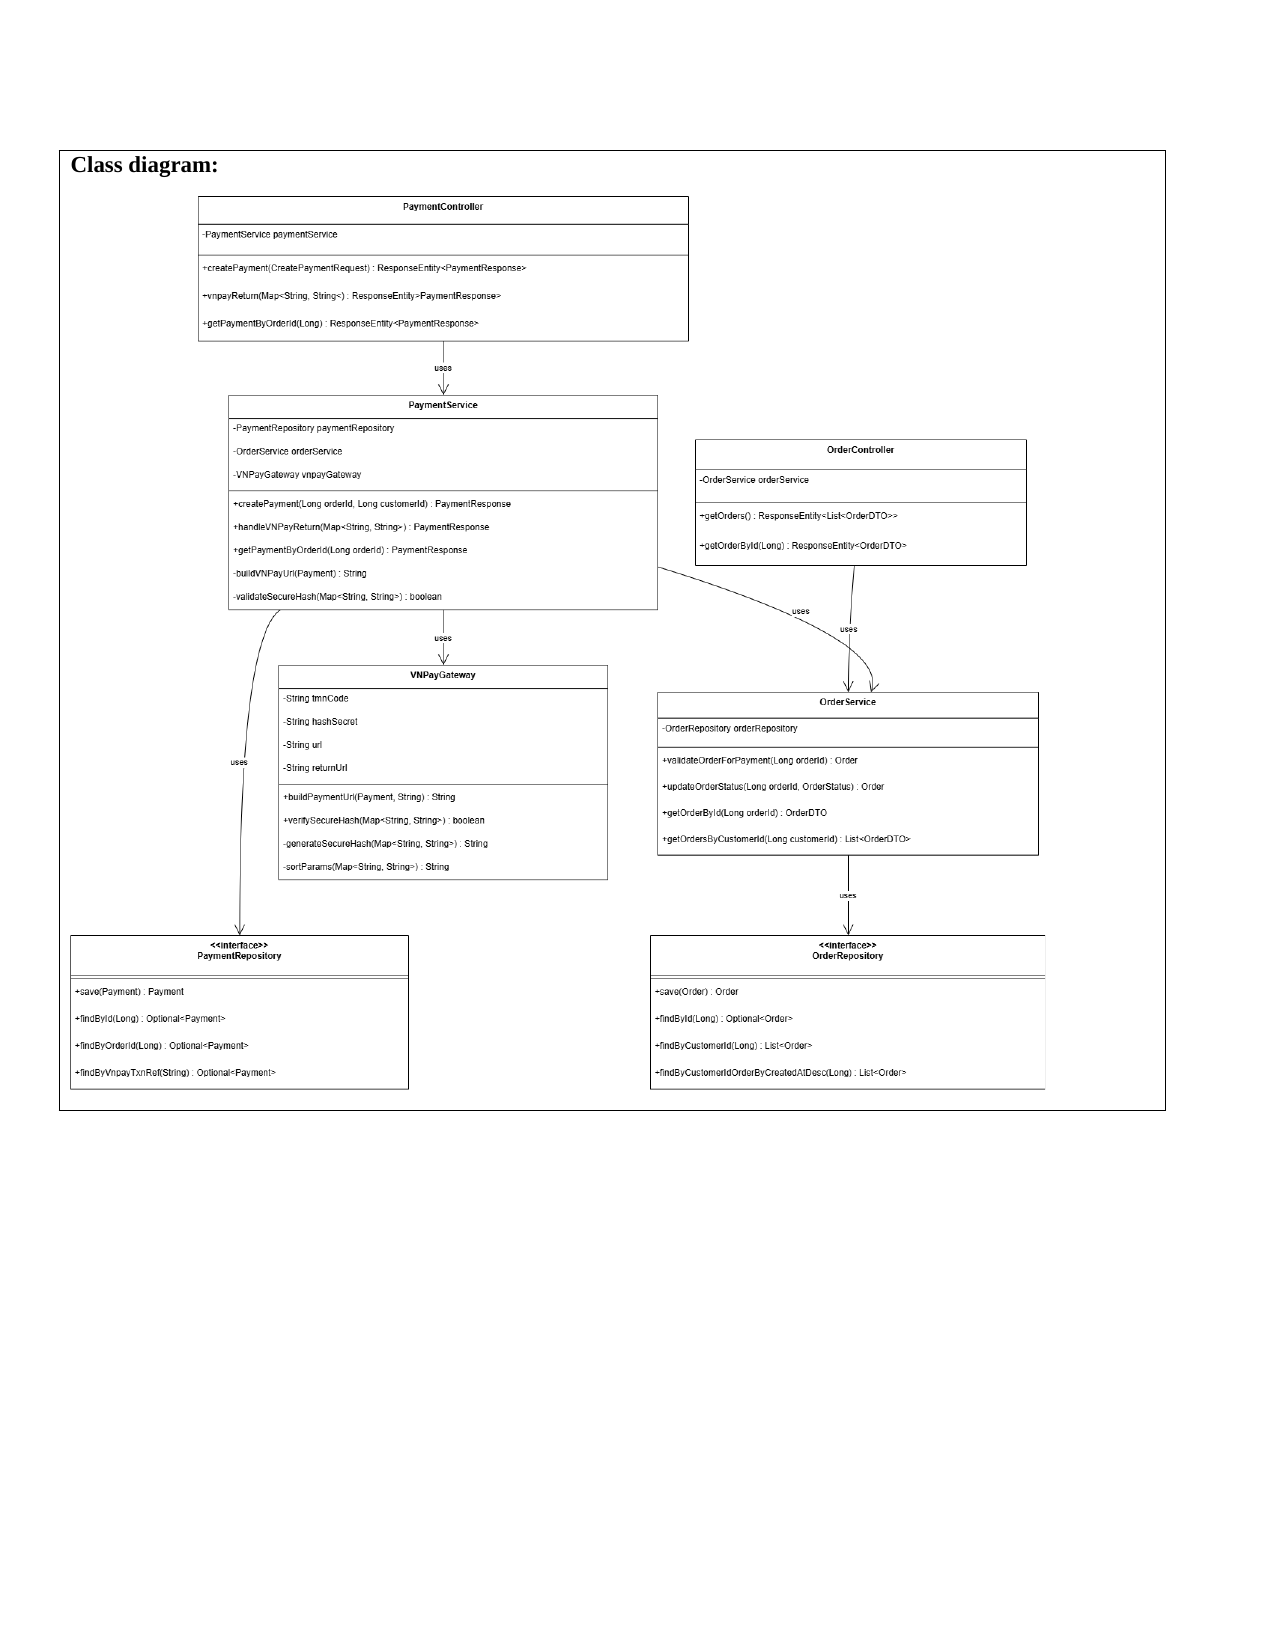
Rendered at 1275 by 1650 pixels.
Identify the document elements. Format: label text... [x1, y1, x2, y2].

table_cell Class diagram: [60, 151, 1165, 1110]
picture [70, 196, 1046, 1091]
